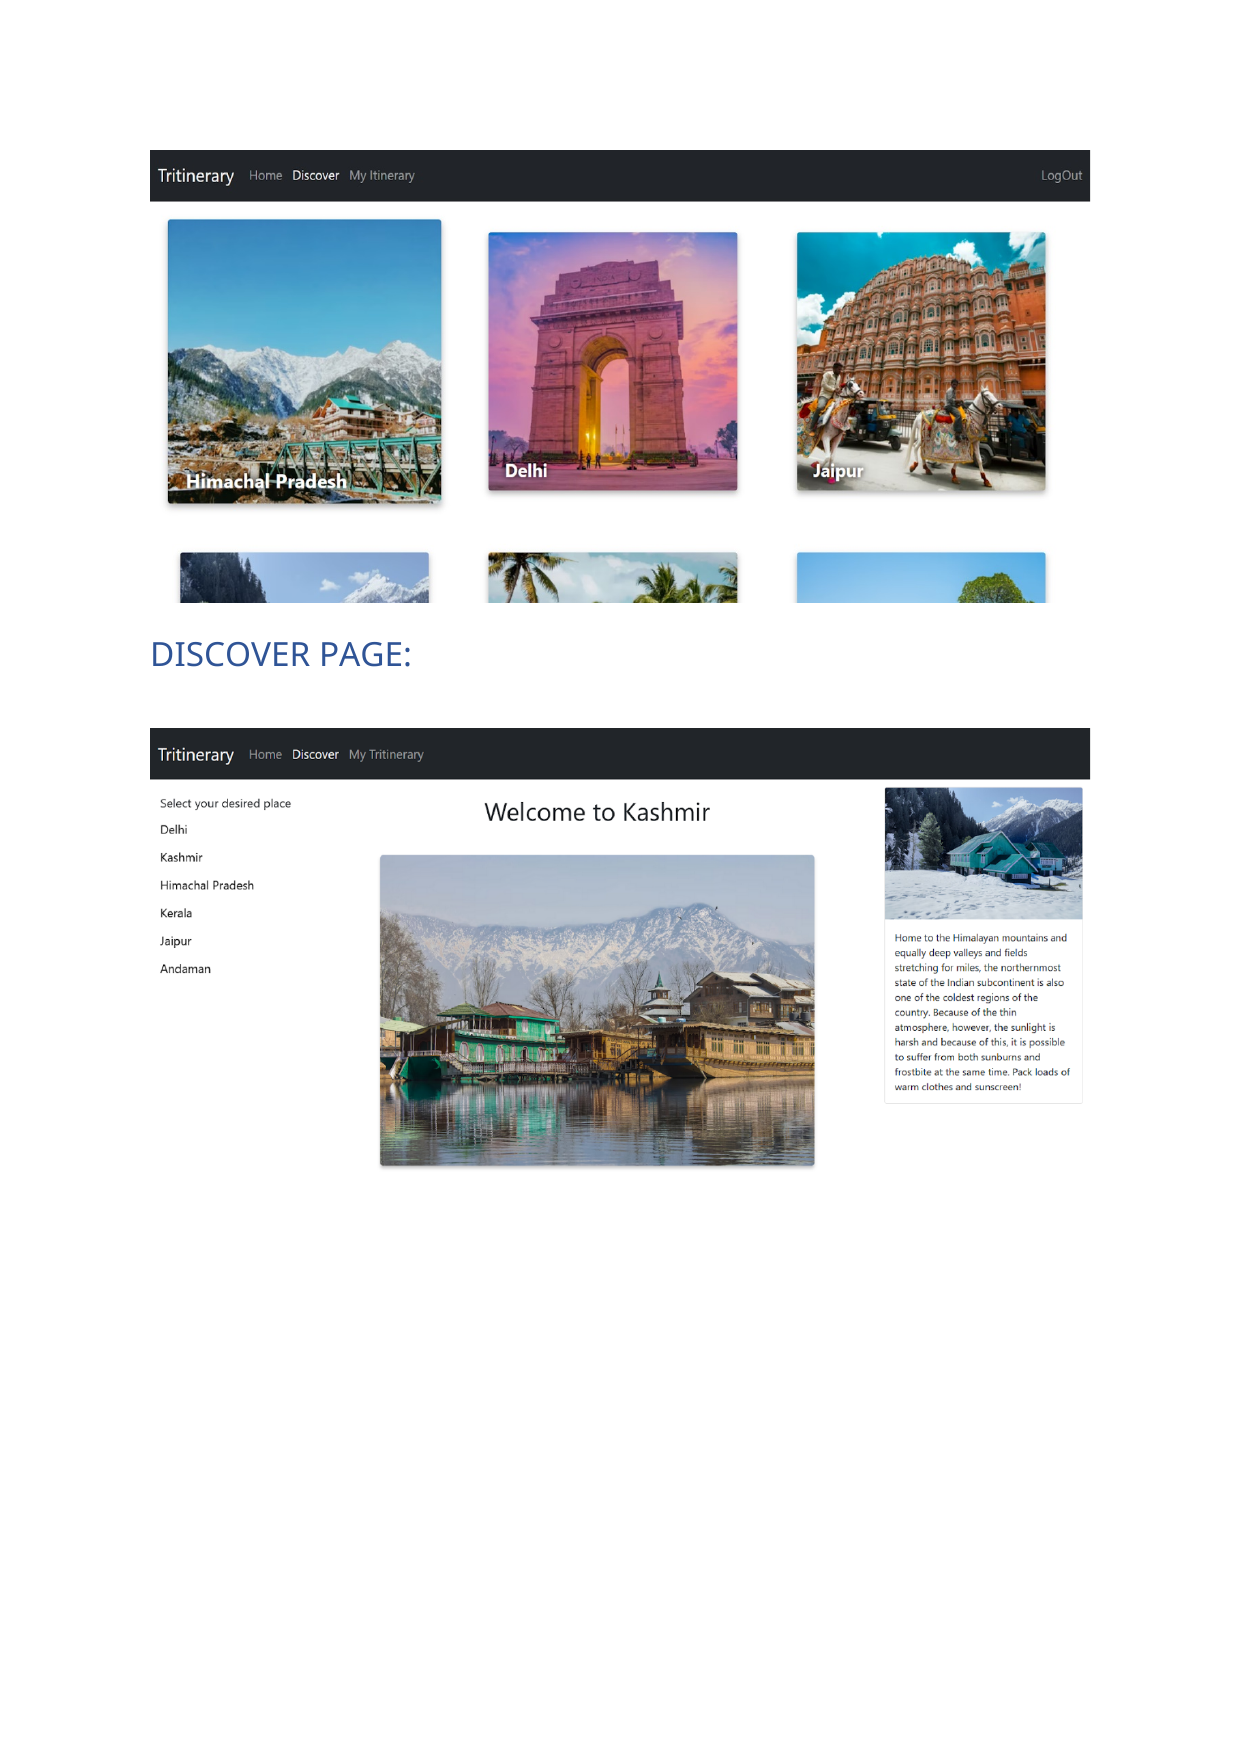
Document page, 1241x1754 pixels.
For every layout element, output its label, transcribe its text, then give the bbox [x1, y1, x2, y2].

subtitle DISCOVER PAGE: [150, 631, 1090, 728]
picture [150, 728, 1091, 1180]
picture [150, 150, 1091, 603]
